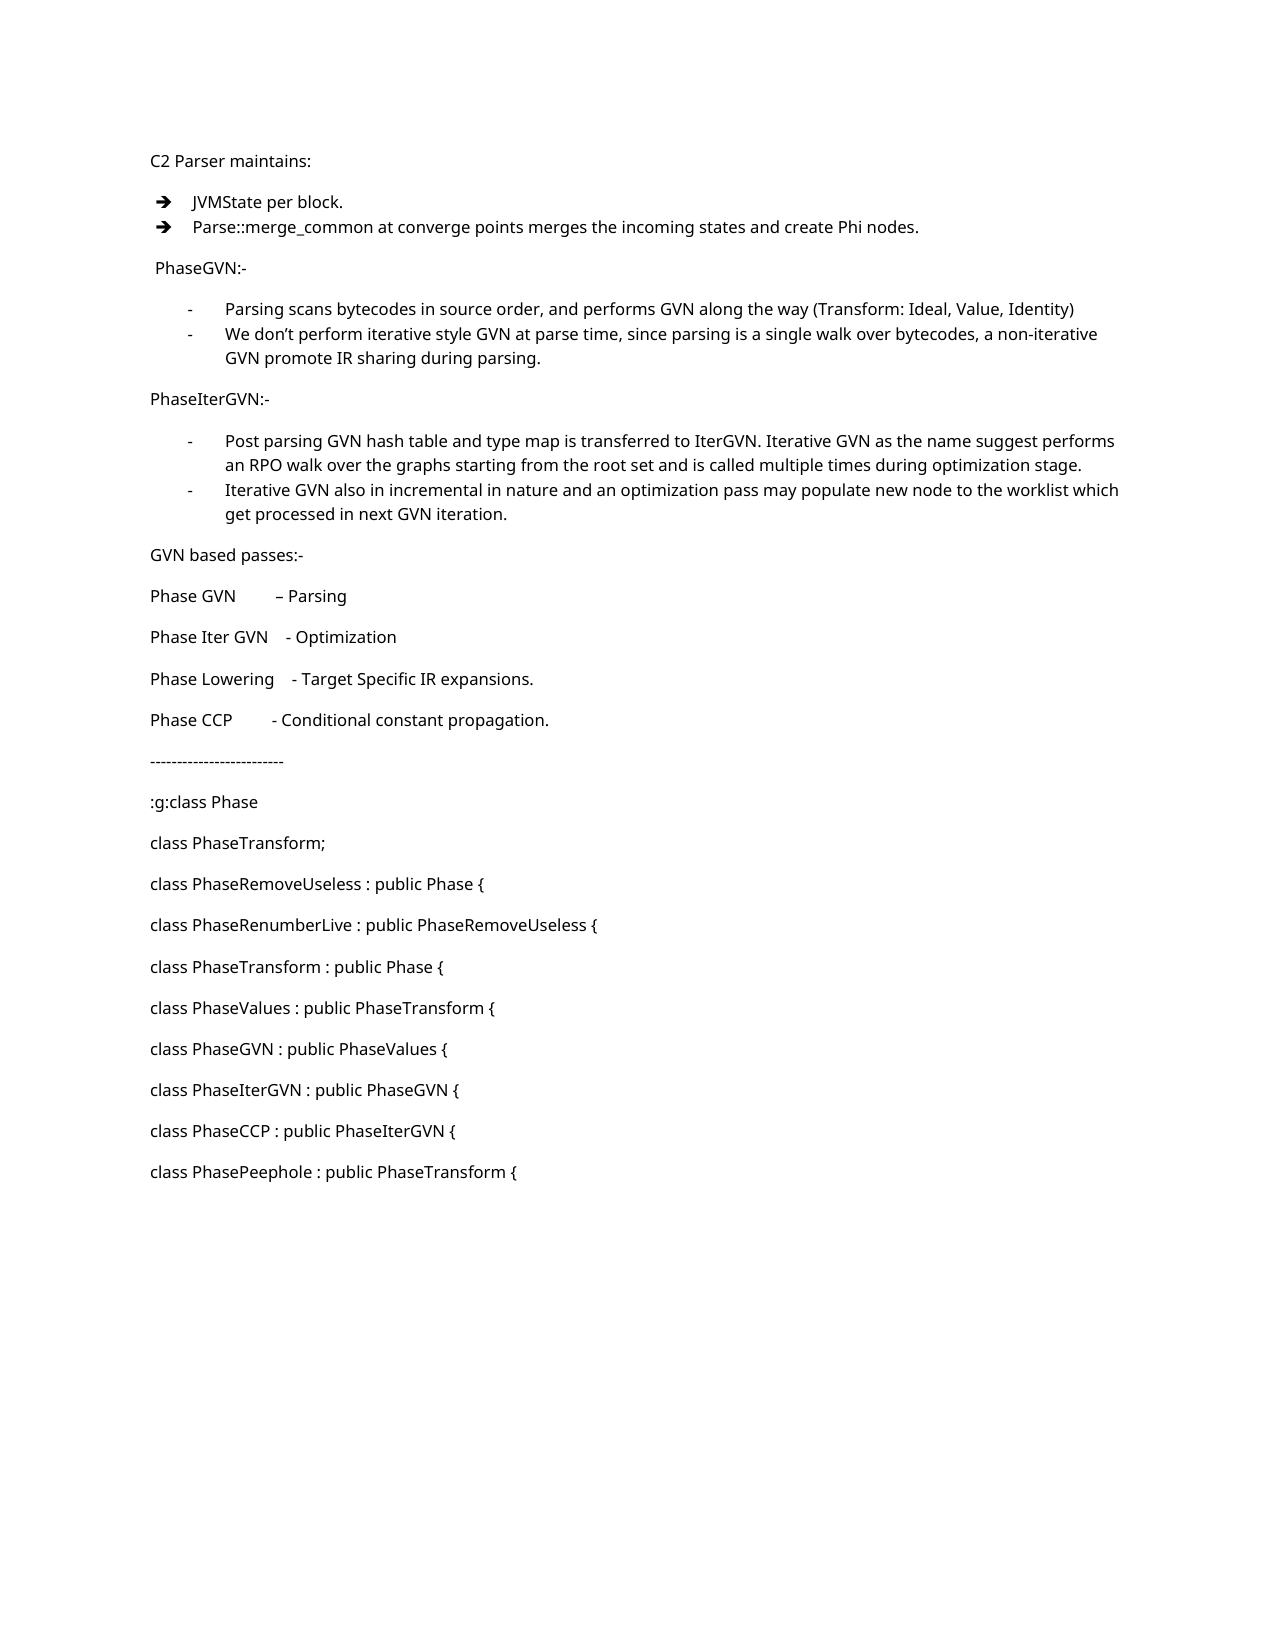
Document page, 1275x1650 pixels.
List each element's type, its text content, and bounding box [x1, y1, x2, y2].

text class PhaseRenumberLive : public PhaseRemoveUseless { [150, 914, 1125, 937]
text class PhasePeephole : public PhaseTransform { [150, 1161, 1125, 1184]
text Phase GVN – Parsing [150, 585, 1125, 608]
text Phase CCP - Conditional constant propagation. [150, 708, 1125, 731]
text PhaseIterGVN:- [150, 388, 1125, 411]
text class PhaseTransform; [150, 832, 1125, 854]
text class PhaseCCP : public PhaseIterGVN { [150, 1120, 1125, 1142]
text class PhaseTransform : public Phase { [150, 955, 1125, 978]
list Post parsing GVN hash table and type map is transferred to IterGVN. Iterative GVN as the name suggest performs an RPO walk over the graphs starting from the root set and is called multiple times during optimization stage. [187, 429, 1125, 476]
text class PhaseGVN : public PhaseValues { [150, 1037, 1125, 1060]
text GVN based passes:- [150, 544, 1125, 566]
text Phase Lowering - Target Specific IR expansions. [150, 667, 1125, 690]
list We don’t perform iterative style GVN at parse time, since parsing is a single walk over bytecodes, a non-iterative GVN promote IR sharing during parsing. [187, 322, 1125, 369]
text C2 Parser maintains: [150, 150, 1125, 173]
list Iterative GVN also in incremental in nature and an optimization pass may populate new node to the worklist which get processed in next GVN iteration. [187, 478, 1125, 525]
text ------------------------- [150, 749, 1125, 772]
text class PhaseValues : public PhaseTransform { [150, 996, 1125, 1019]
list Parsing scans bytecodes in source order, and performs GVN along the way (Transform: Ideal, Value, Identity) [187, 298, 1125, 321]
text Phase Iter GVN - Optimization [150, 626, 1125, 649]
list Parse::merge_common at converge points merges the incoming states and create Phi nodes. [155, 216, 1125, 238]
text class PhaseIterGVN : public PhaseGVN { [150, 1079, 1125, 1101]
text PhaseGVN:- [155, 257, 1125, 279]
text class PhaseRemoveUseless : public Phase { [150, 873, 1125, 896]
text :g:class Phase [150, 791, 1125, 813]
list JVMState per block. [155, 191, 1125, 214]
